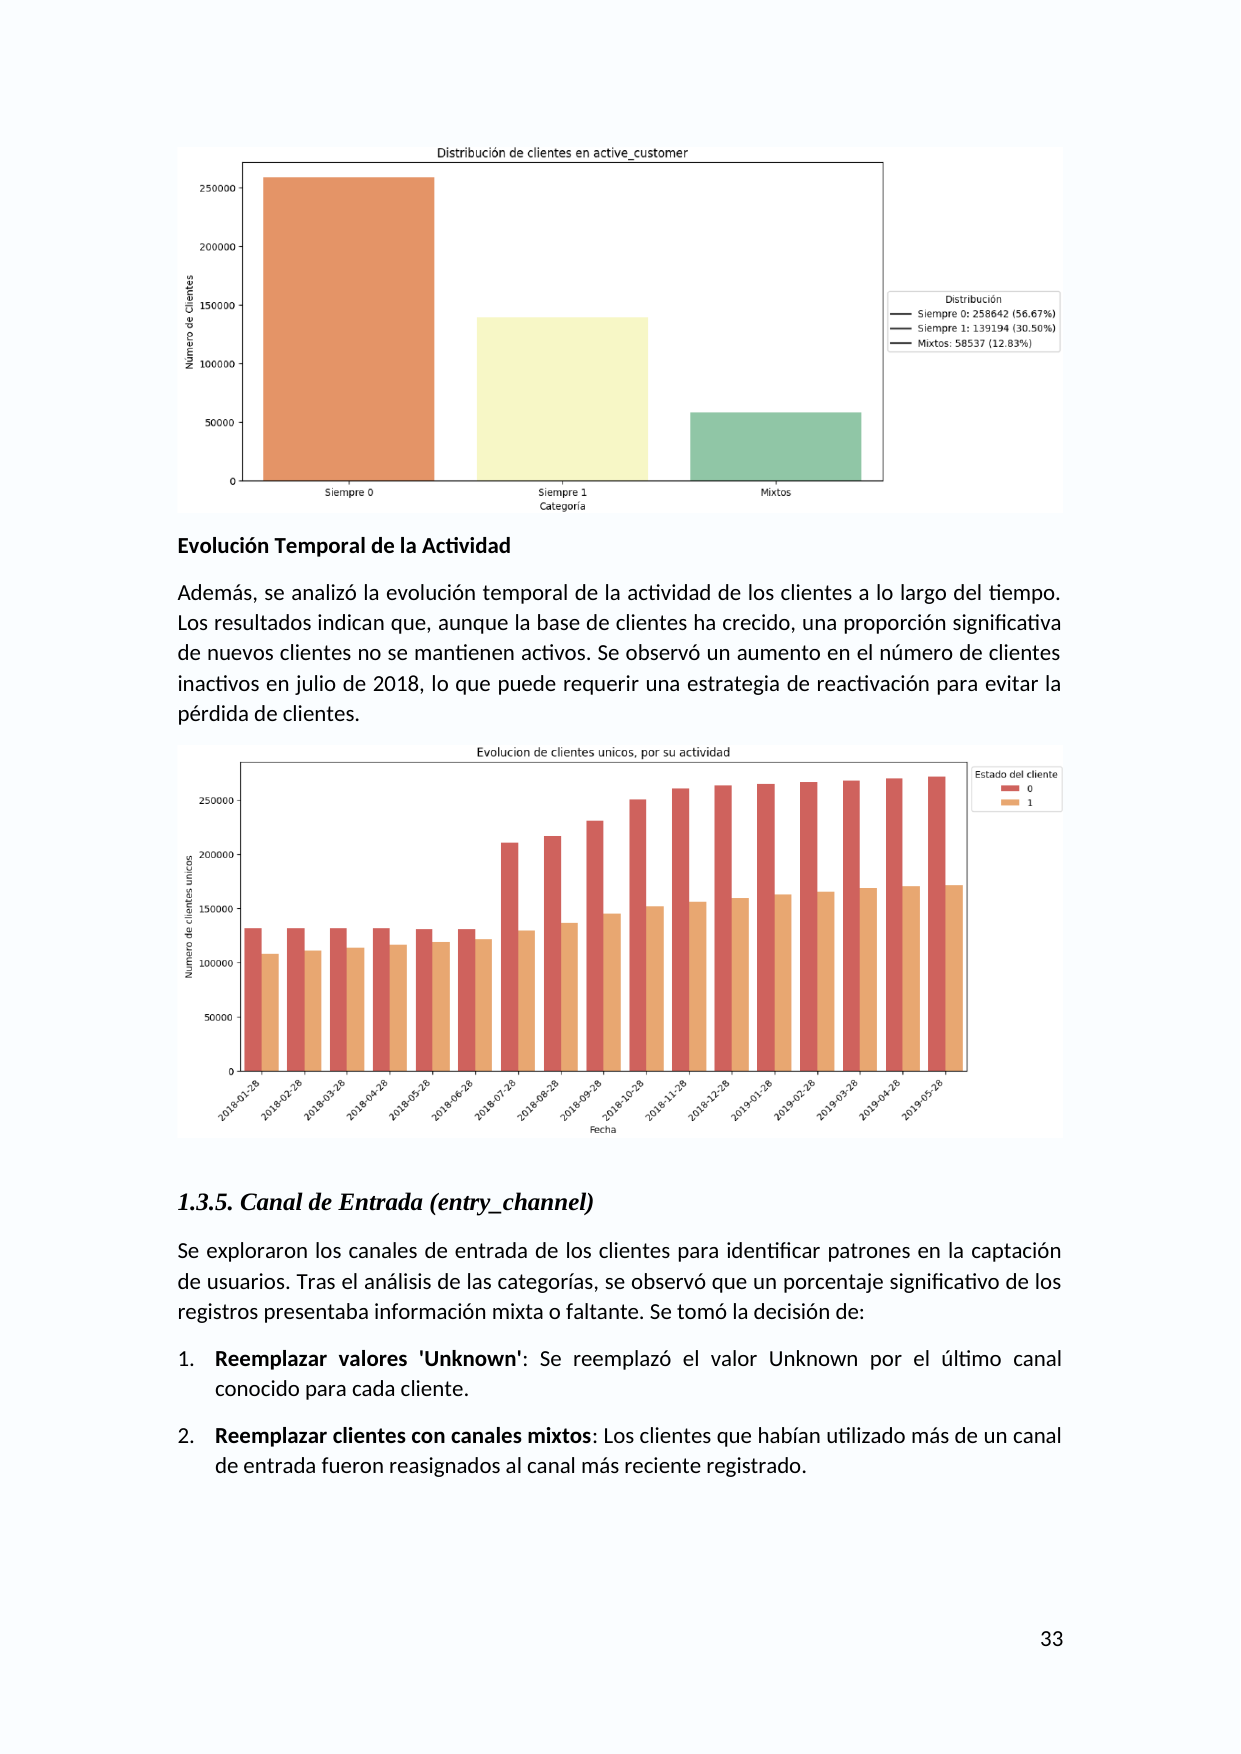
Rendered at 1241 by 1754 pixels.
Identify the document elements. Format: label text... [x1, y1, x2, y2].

text Evolución Temporal de la Actividad [177, 531, 1063, 559]
picture [177, 147, 1063, 513]
subtitle 1.3.5. Canal de Entrada (entry_channel) [177, 1187, 1063, 1216]
text Se exploraron los canales de entrada de los clientes para identificar patrones en la captación de usuarios. Tras el análisis de las categorías, se observó que un porcentaje significativo de los registros presentaba información mixta o faltante. Se tomó la decisión de: [177, 1237, 1063, 1325]
text Además, se analizó la evolución temporal de la actividad de los clientes a lo largo del tiempo. Los resultados indican que, aunque la base de clientes ha crecido, una proporción significativa de nuevos clientes no se mantienen activos. Se observó un aumento en el número de clientes inactivos en julio de 2018, lo que puede requerir una estrategia de reactivación para evitar la pérdida de clientes. [177, 578, 1063, 727]
list Reemplazar valores 'Unknown': Se reemplazó el valor Unknown por el último canal conocido para cada cliente. [177, 1344, 1063, 1402]
picture [177, 745, 1063, 1138]
list Reemplazar clientes con canales mixtos: Los clientes que habían utilizado más de un canal de entrada fueron reasignados al canal más reciente registrado. [177, 1421, 1063, 1479]
